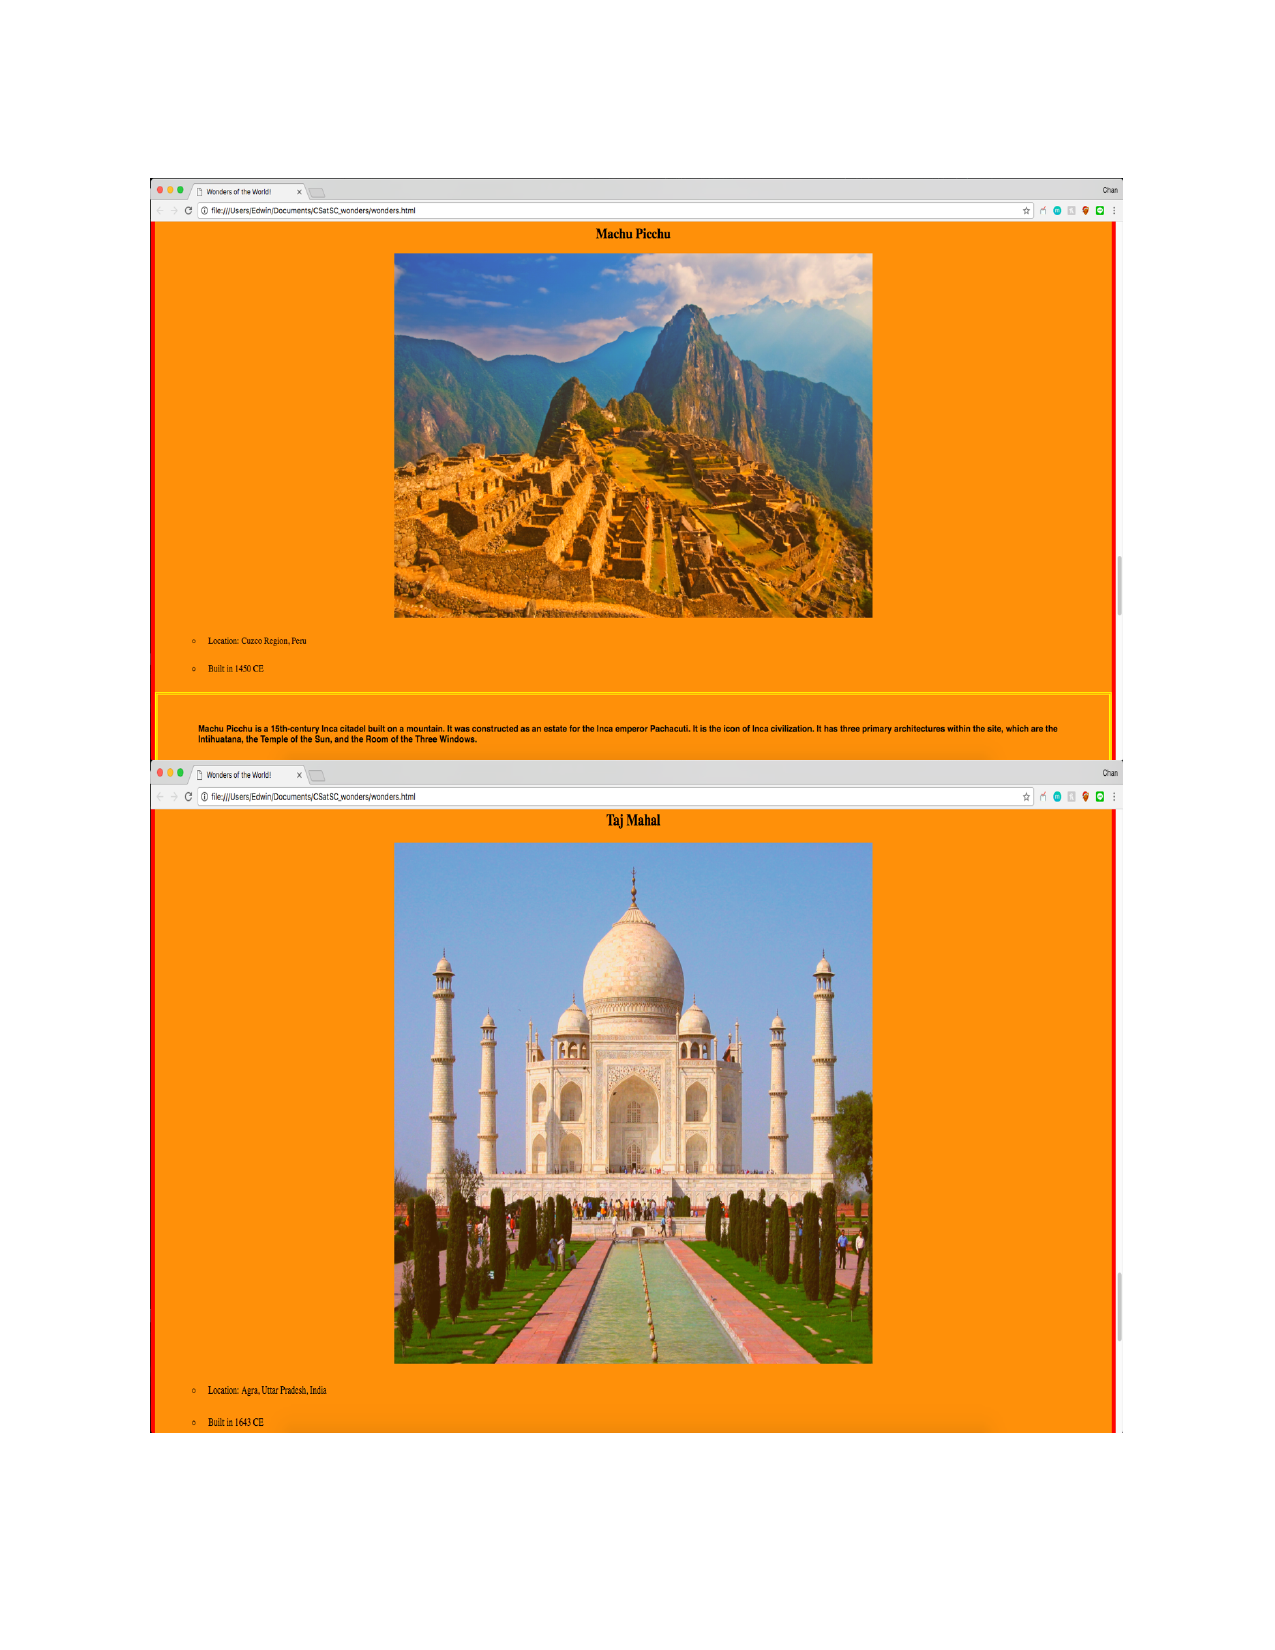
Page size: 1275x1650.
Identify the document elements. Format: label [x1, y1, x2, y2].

picture [150, 178, 1123, 1433]
